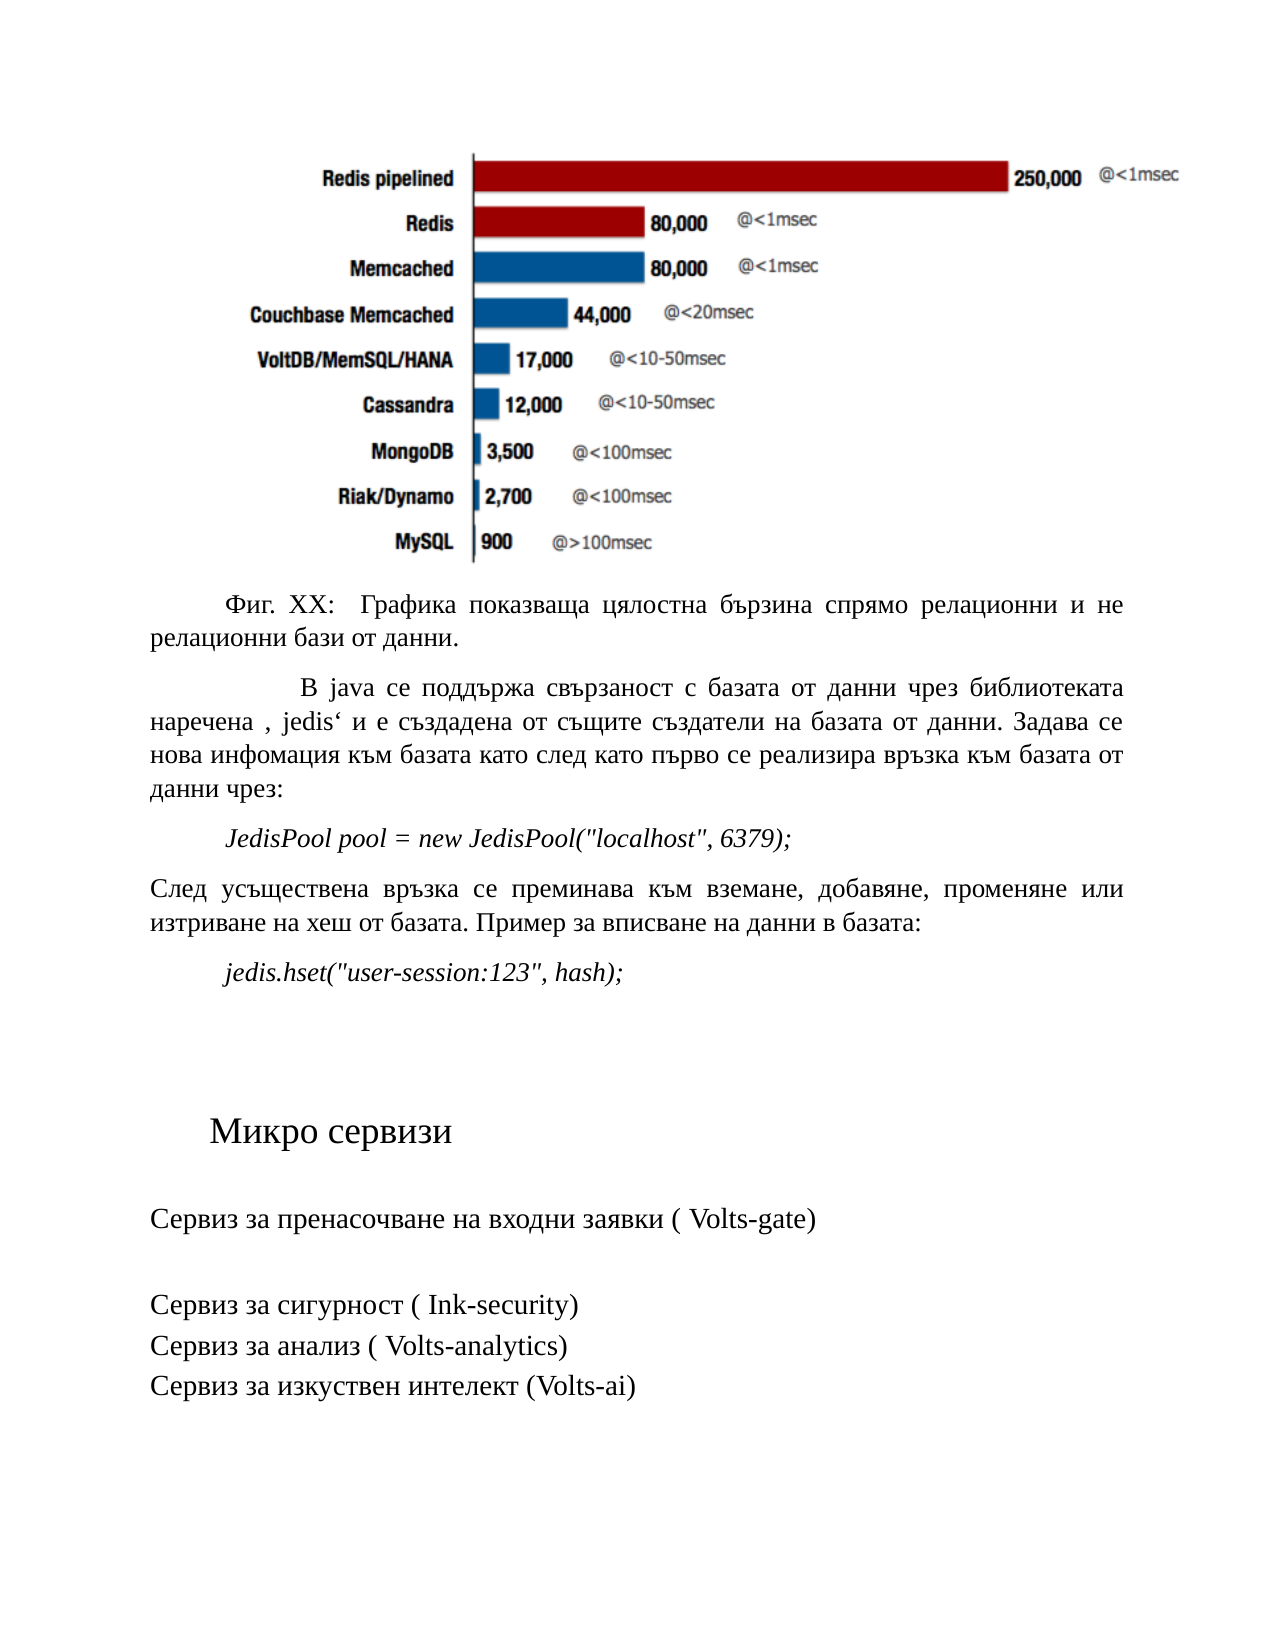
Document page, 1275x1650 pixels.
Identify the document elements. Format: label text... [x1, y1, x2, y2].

subtitle Сервиз за пренасочване на входни заявки ( Volts-gate) [150, 1201, 1125, 1234]
text JedisPool pool = new JedisPool("localhost", 6379); [150, 822, 1125, 853]
text jedis.hset("user-session:123", hash); [150, 956, 1125, 987]
text След усъществена връзка се преминава към вземане, добавяне, променяне или изтриване на хеш от базата. Пример за вписване на данни в базата: [150, 873, 1125, 937]
picture [225, 150, 1200, 569]
subtitle Микро сервизи [150, 1115, 1125, 1151]
subtitle Сервиз за анализ ( Volts-analytics) [150, 1328, 1125, 1361]
subtitle Сервиз за сигурност ( Ink-security) [150, 1287, 1125, 1321]
text Фиг. XX: Графика показваща цялостна бързина спрямо релационни и не релационни бази от данни. [150, 588, 1125, 652]
subtitle Сервиз за изкуствен интелект (Volts-ai) [150, 1368, 1125, 1401]
text В java се поддържа свързаност с базата от данни чрез библиотеката наречена ‚ jedis‘ и е създадена от същите създатели на базата от данни. Задава се нова инфомация към базата като след като първо се реализира връзка към базата от данни чрез: [150, 672, 1125, 803]
